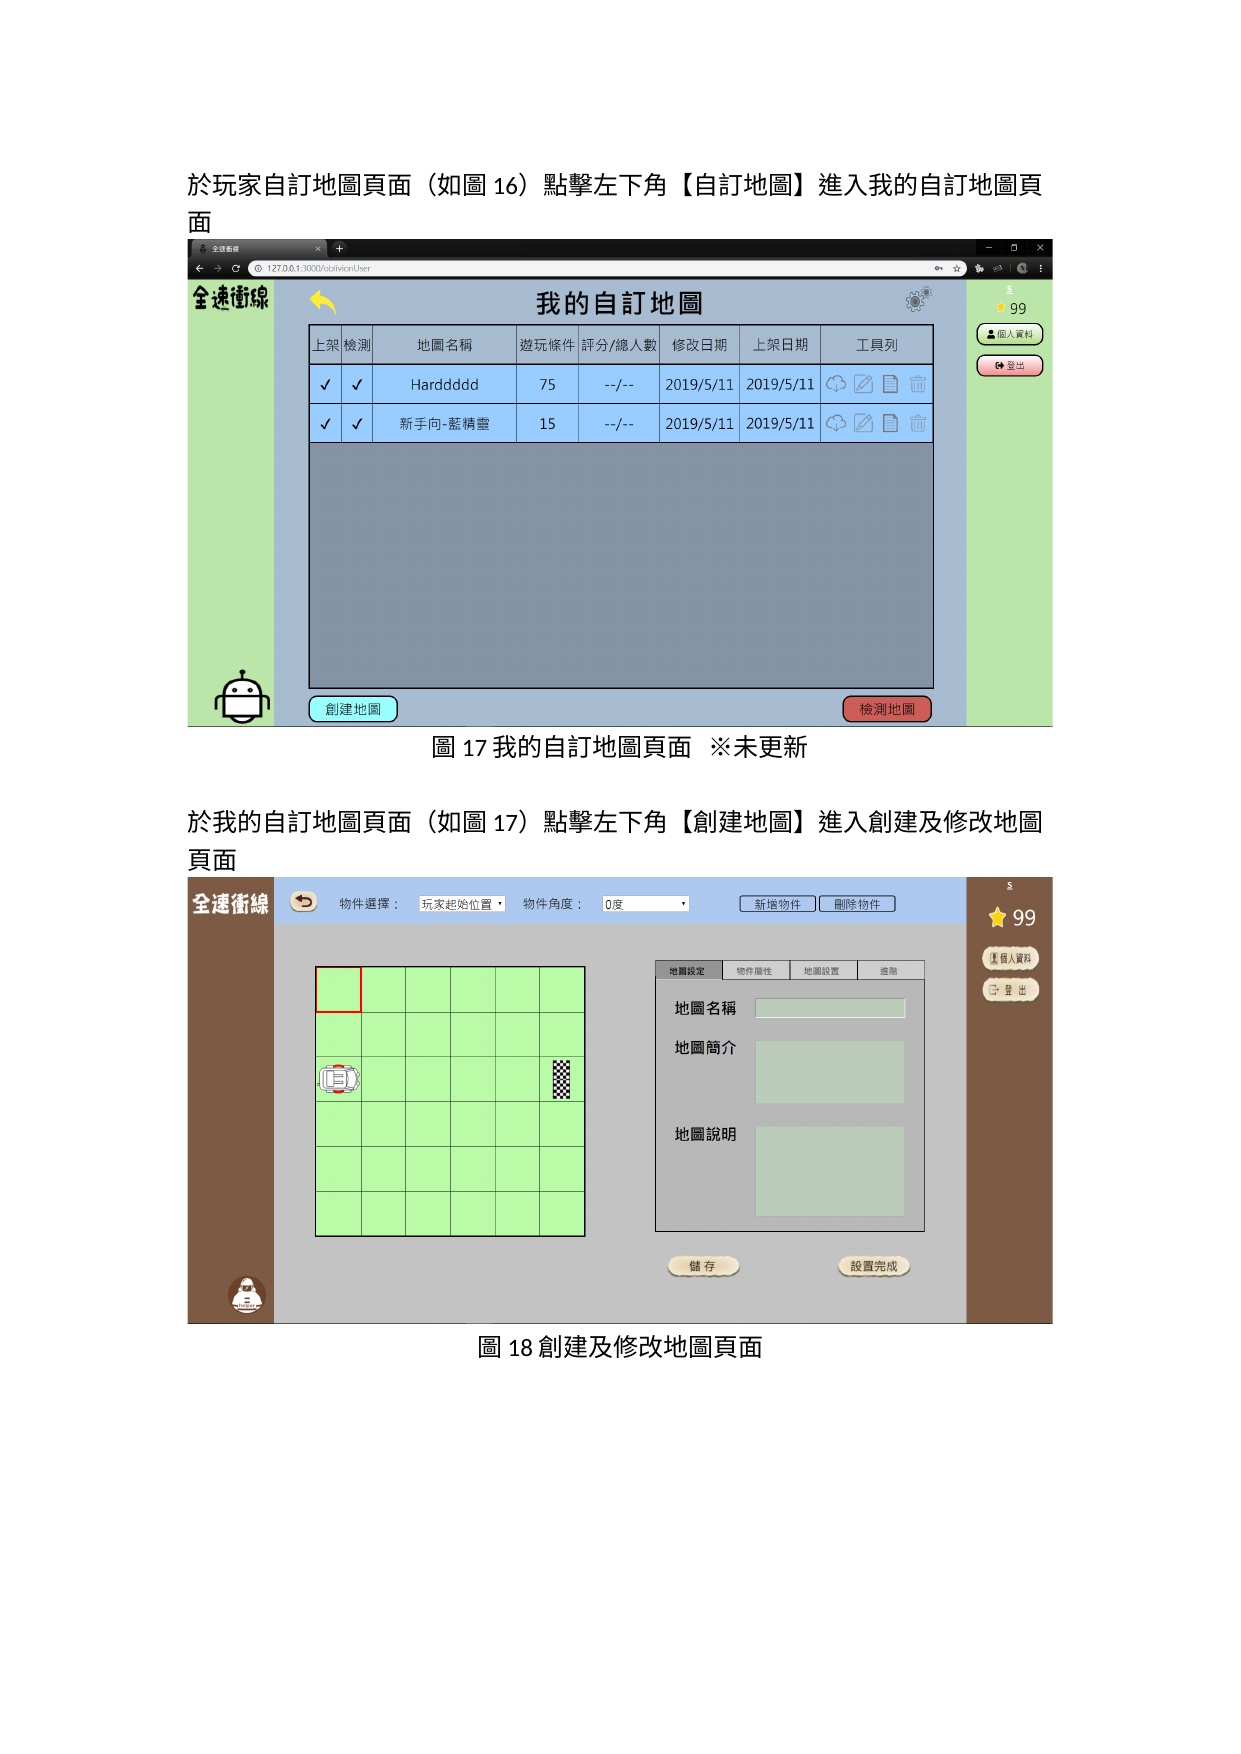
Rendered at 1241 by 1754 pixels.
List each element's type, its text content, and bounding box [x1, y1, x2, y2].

text 於玩家自訂地圖頁面（如圖16）點擊左下角【自訂地圖】進入我的自訂地圖頁面 [187, 164, 1053, 239]
picture [187, 239, 1053, 727]
text 圖18創建及修改地圖頁面 [187, 1327, 1053, 1364]
text 於我的自訂地圖頁面（如圖17）點擊左下角【創建地圖】進入創建及修改地圖頁面 [187, 802, 1053, 877]
text 圖17我的自訂地圖頁面 ※未更新 [187, 727, 1053, 764]
picture [187, 877, 1053, 1324]
